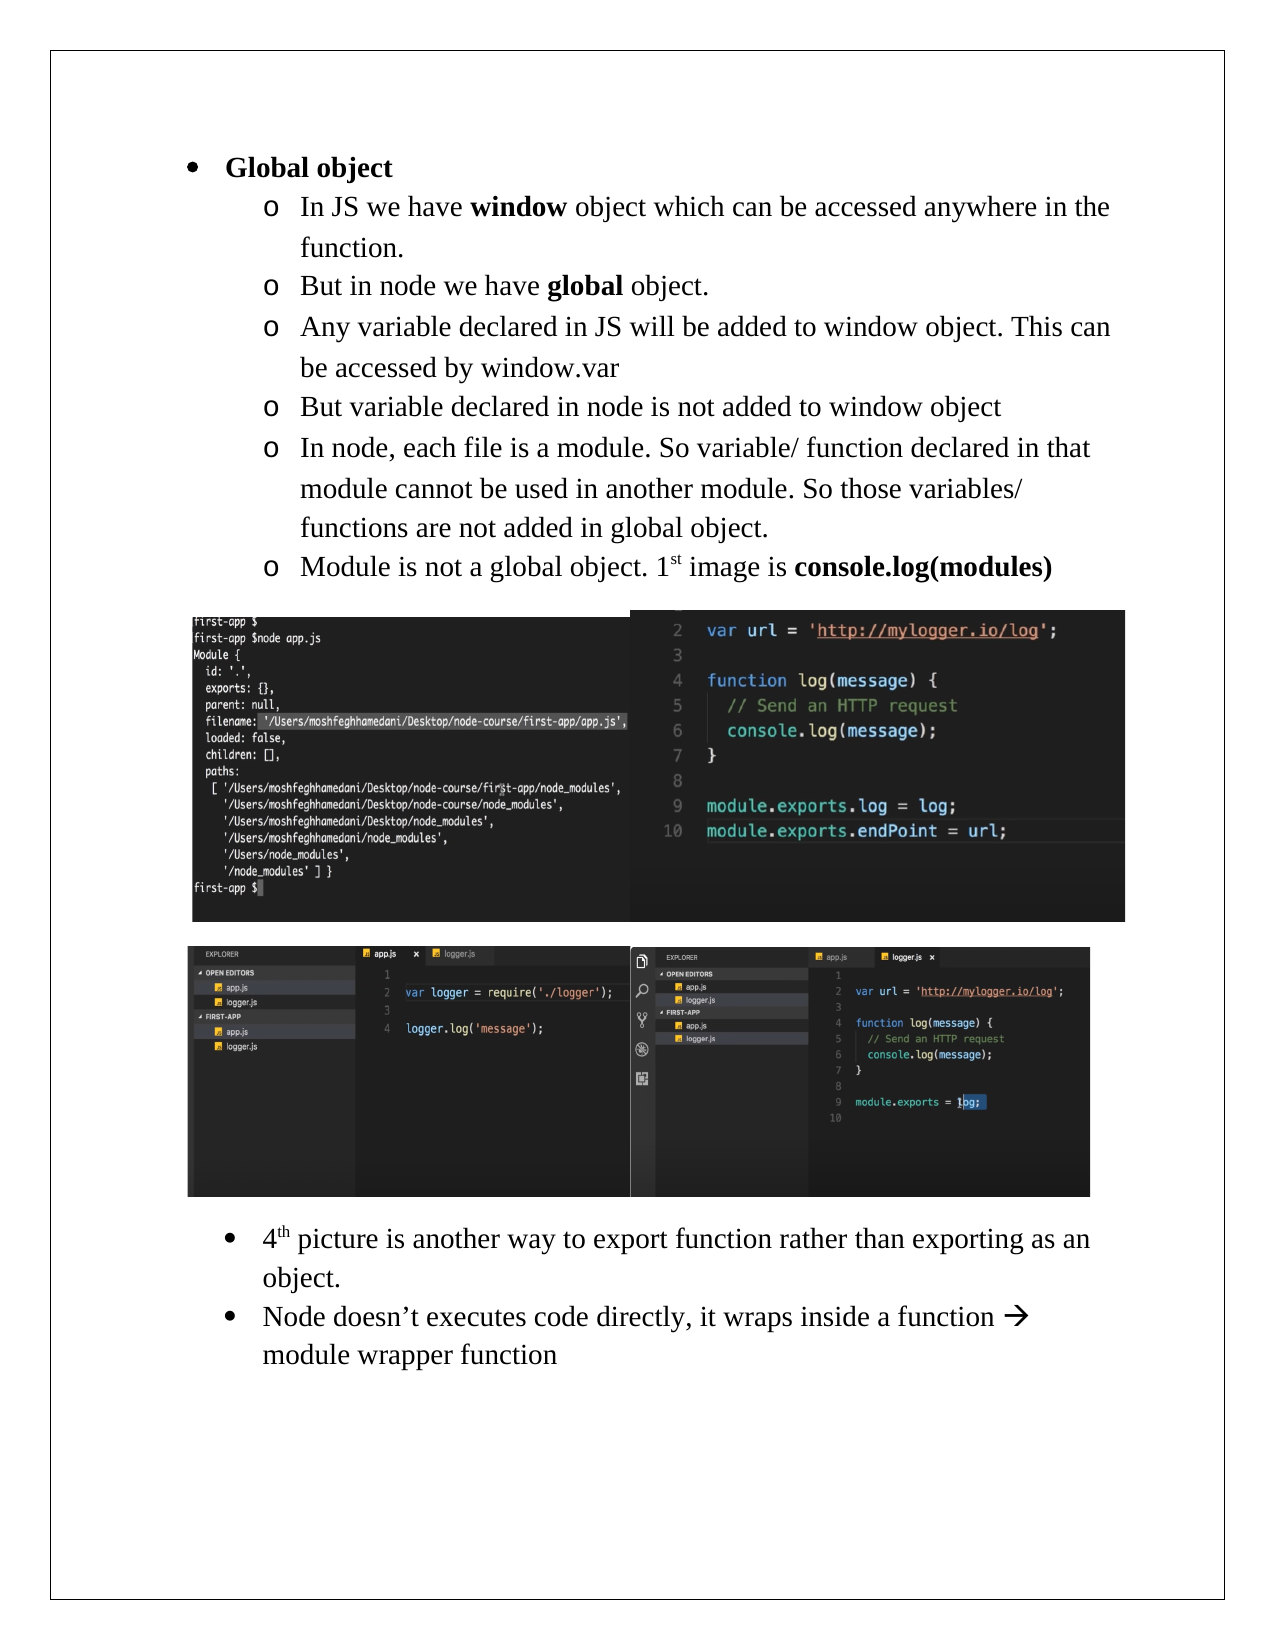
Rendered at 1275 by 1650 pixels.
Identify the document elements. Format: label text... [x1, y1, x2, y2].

picture [192, 610, 1125, 922]
list But in node we have global object. [262, 268, 1125, 304]
list In JS we have window object which can be accessed anywhere in the function. [262, 189, 1125, 263]
list Global object [187, 150, 1125, 184]
list Node doesn’t executes code directly, it wraps inside a function module wrapper function [225, 1299, 1125, 1371]
list Module is not a global object. 1st image is console.log(modules) [262, 549, 1125, 585]
list In node, each file is a module. So variable/ function declared in that module cannot be used in another module. So those variables/ functions are not added in global object. [262, 431, 1125, 544]
list But variable declared in node is not added to window object [262, 389, 1125, 425]
list Any variable declared in JS will be added to window object. This can be accessed by window.var [262, 309, 1125, 384]
picture [187, 946, 1091, 1197]
list 4th picture is another way to export function rather than exporting as an object. [225, 1222, 1125, 1294]
